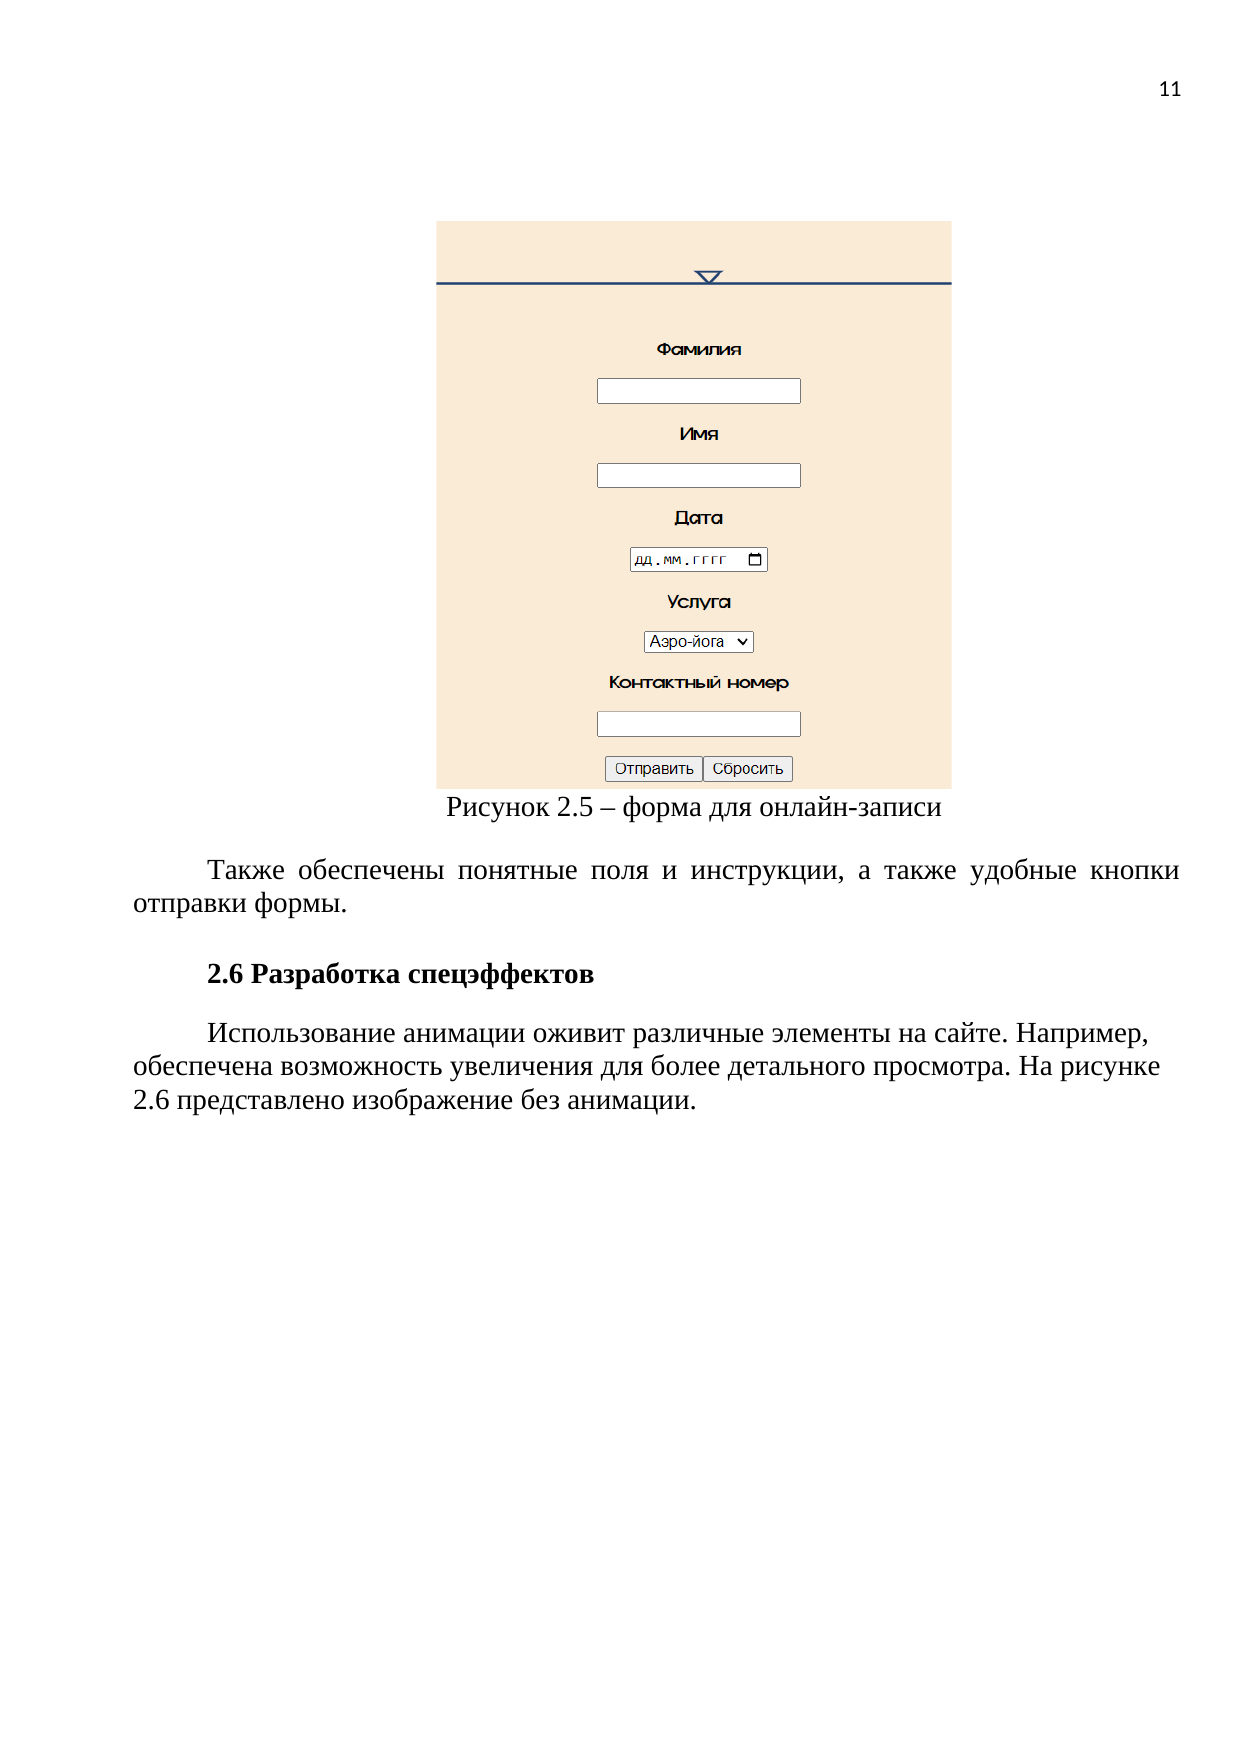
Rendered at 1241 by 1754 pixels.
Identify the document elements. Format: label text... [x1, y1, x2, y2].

text Также обеспечены понятные поля и инструкции, а также удобные кнопки отправки формы. [133, 852, 1181, 919]
picture [436, 221, 952, 789]
text Рисунок 2.5 – форма для онлайн-записи [133, 789, 1181, 823]
subtitle 2.6 Разработка спецэффектов [133, 956, 1181, 990]
text Использование анимации оживит различные элементы на сайте. Например, обеспечена возможность увеличения для более детального просмотра. На рисунке 2.6 представлено изображение без анимации. [133, 1015, 1181, 1116]
